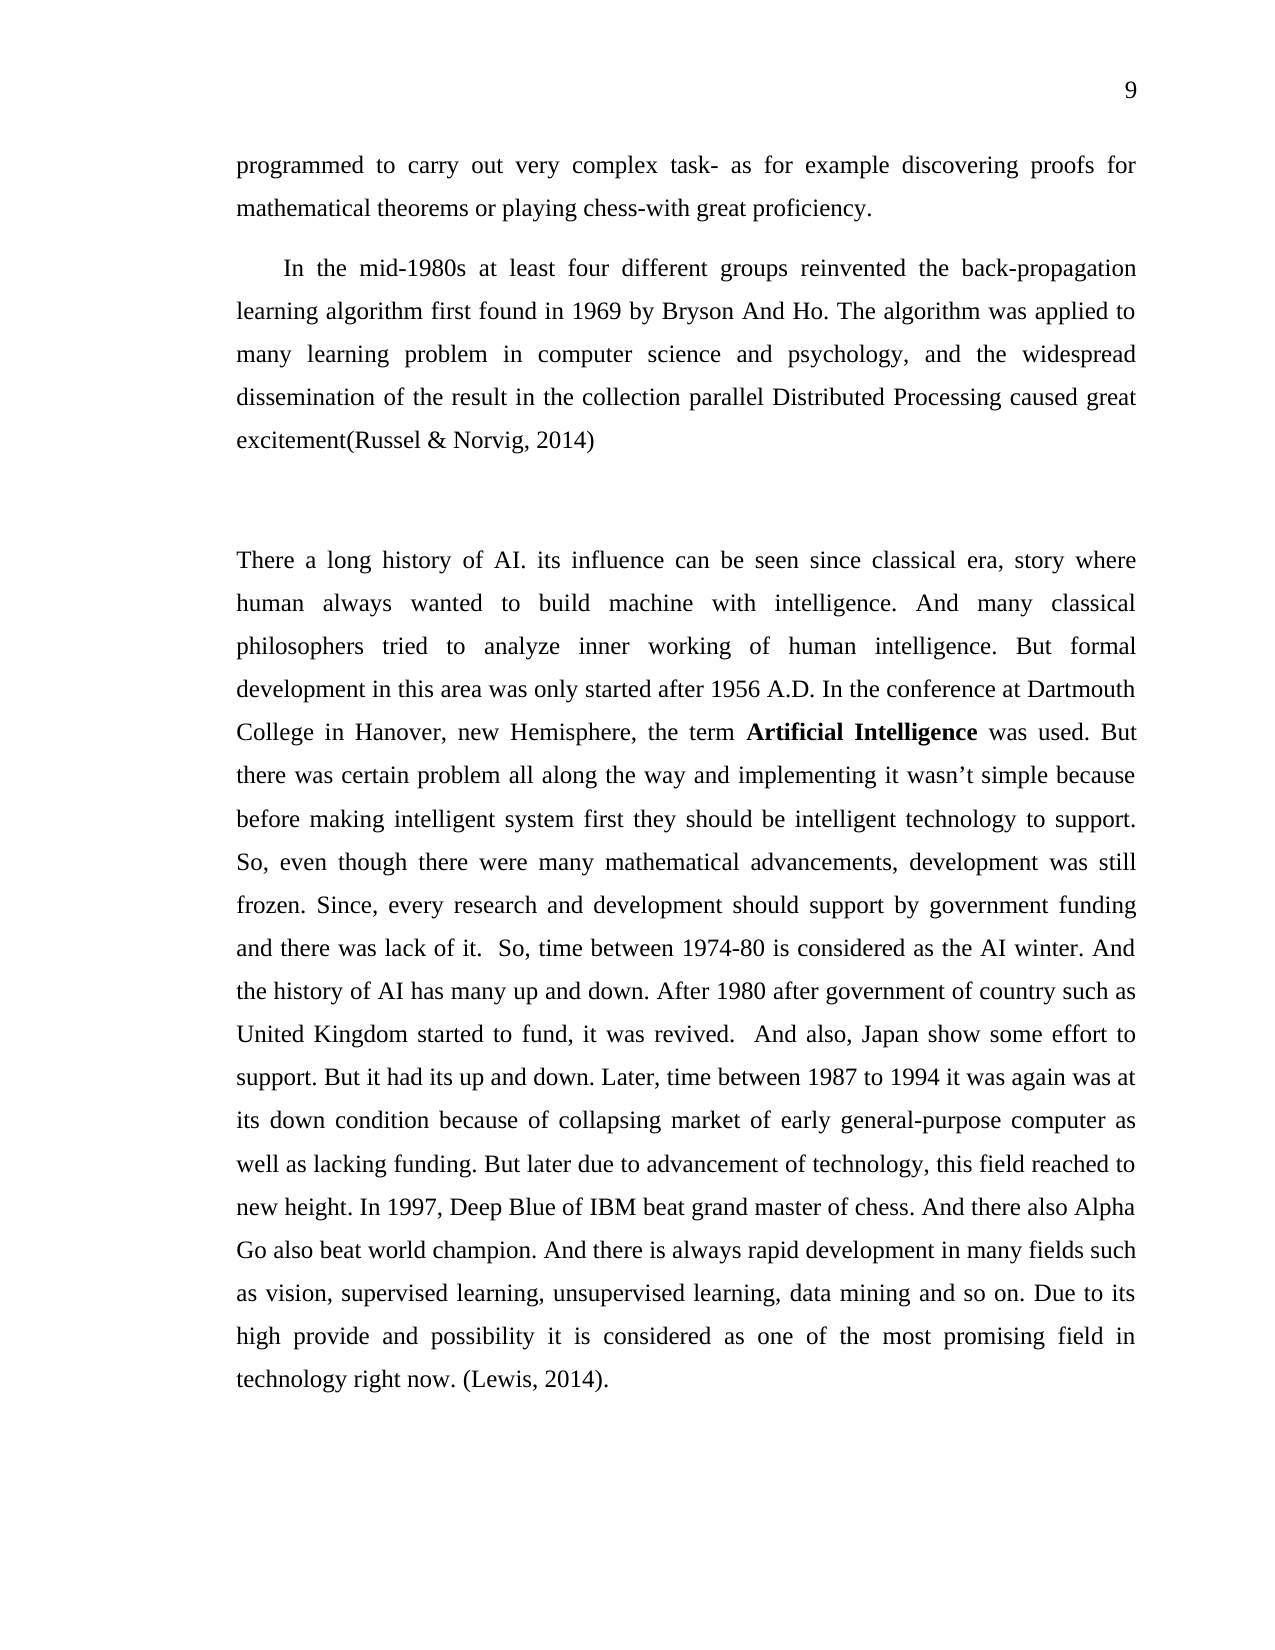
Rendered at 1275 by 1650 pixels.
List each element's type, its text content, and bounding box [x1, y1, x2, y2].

text There a long history of AI. its influence can be seen since classical era, story where human always wanted to build machine with intelligence. And many classical philosophers tried to analyze inner working of human intelligence. But formal development in this area was only started after 1956 A.D. In the conference at Dartmouth College in Hanover, new Hemisphere, the term Artificial Intelligence was used. But there was certain problem all along the way and implementing it wasn’t simple because before making intelligent system first they should be intelligent technology to support. So, even though there were many mathematical advancements, development was still frozen. Since, every research and development should support by government funding and there was lack of it. So, time between 1974-80 is considered as the AI winter. And the history of AI has many up and down. After 1980 after government of country such as United Kingdom started to fund, it was revived. And also, Japan show some effort to support. But it had its up and down. Later, time between 1987 to 1994 it was again was at its down condition because of collapsing market of early general-purpose computer as well as lacking funding. But later due to advancement of technology, this field reached to new height. In 1997, Deep Blue of IBM beat grand master of chess. And there also Alpha Go also beat world champion. And there is always rapid development in many fields such as vision, supervised learning, unsupervised learning, data mining and so on. Due to its high provide and possibility it is considered as one of the most promising field in technology right now. . [236, 545, 1137, 1393]
text In the mid-1980s at least four different groups reinvented the back-propagation learning algorithm first found in 1969 by Bryson And Ho. The algorithm was applied to many learning problem in computer science and psychology, and the widespread dissemination of the result in the collection parallel Distributed Processing caused great excitement [236, 253, 1137, 454]
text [236, 150, 1137, 222]
